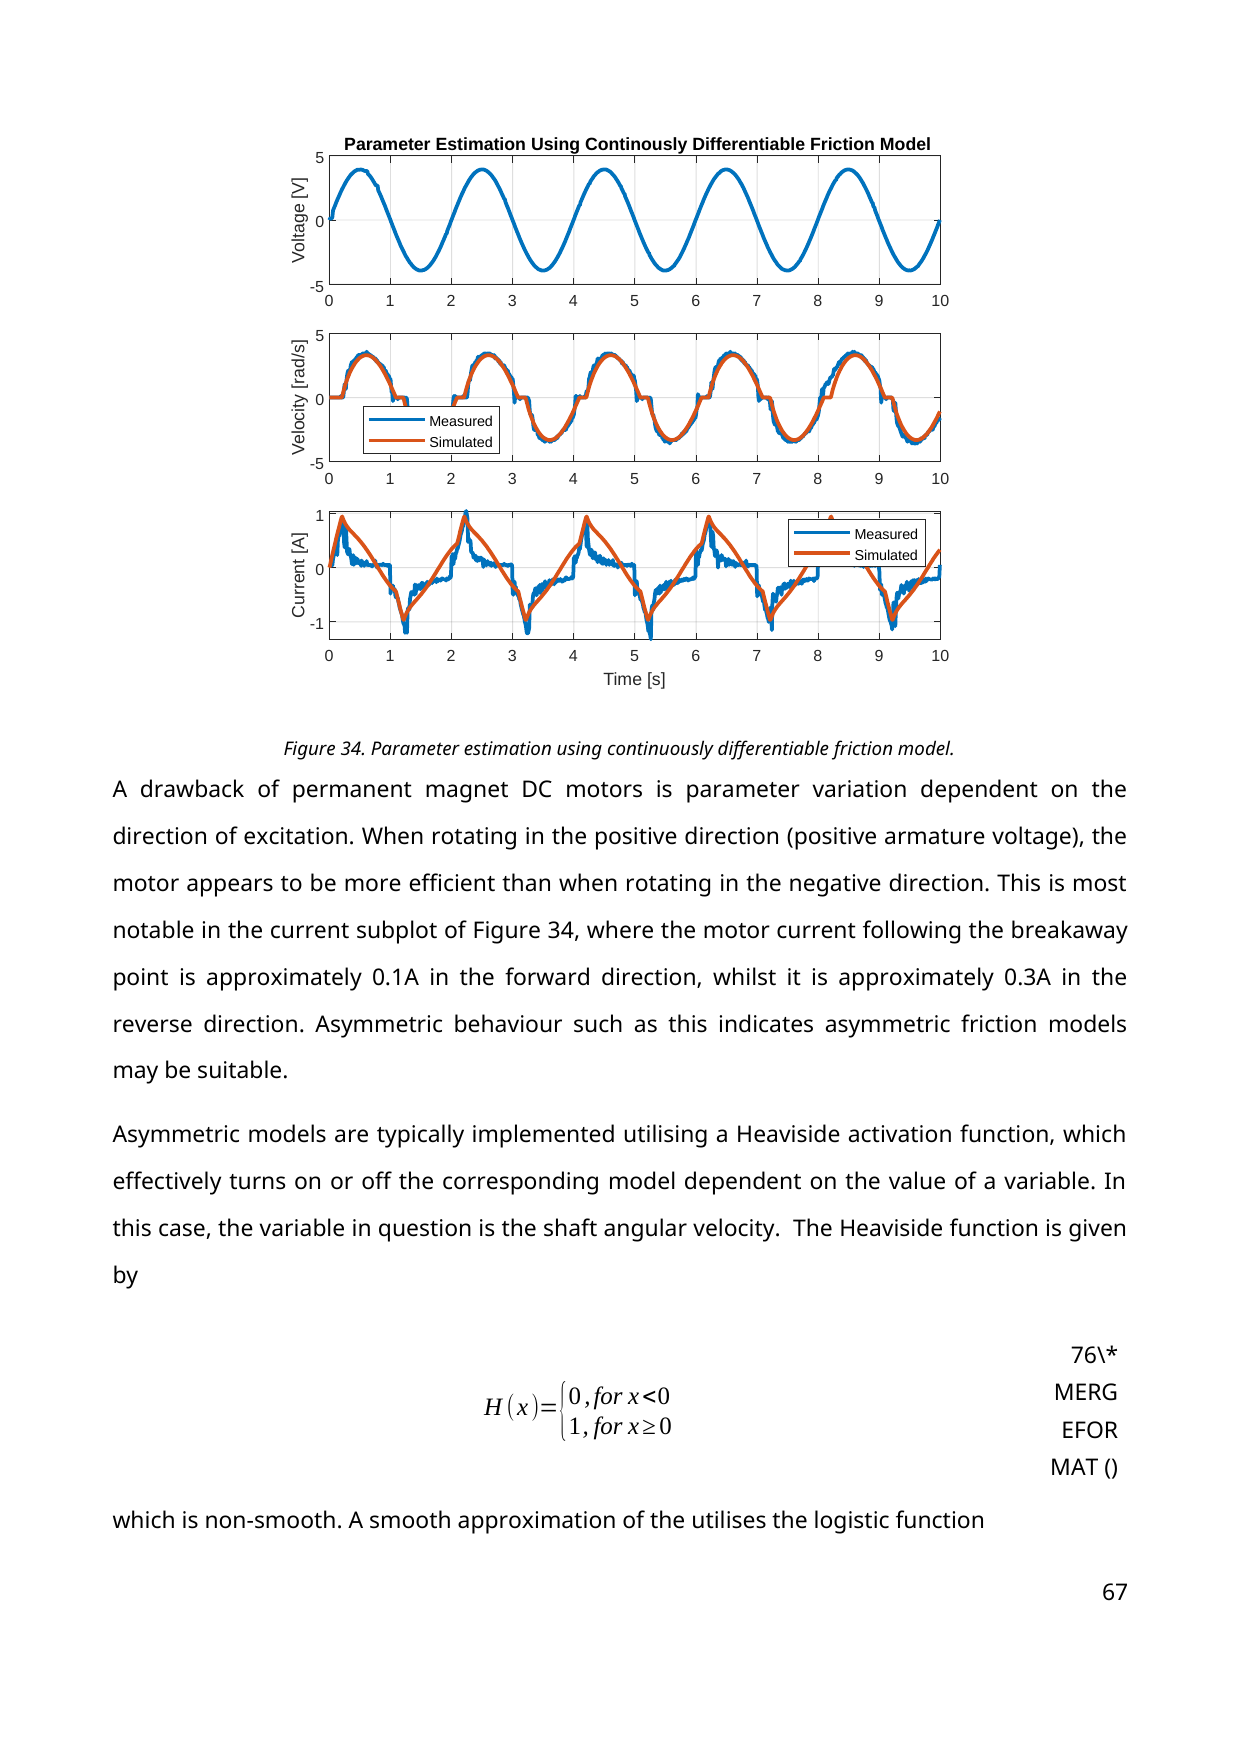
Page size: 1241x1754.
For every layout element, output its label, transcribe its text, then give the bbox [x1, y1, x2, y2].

table_header [112, 1322, 1043, 1504]
text Asymmetric models are typically implemented utilising a Heaviside activation function, which effectively turns on or off the corresponding model dependent on the value of a variable. In this case, the variable in question is the shaft angular velocity. The Heaviside function is given by [112, 1118, 1128, 1290]
text which is non-smooth. A smooth approximation of the utilises the logistic function [112, 1504, 1128, 1536]
table_header [1044, 1322, 1118, 1504]
text A drawback of permanent magnet DC motors is parameter variation dependent on the direction of excitation. When rotating in the positive direction (positive armature voltage), the motor appears to be more efficient than when rotating in the negative direction. This is most notable in the current subplot of Figure 34, where the motor current following the breakaway point is approximately 0.1A in the forward direction, whilst it is approximately 0.3A in the reverse direction. Asymmetric behaviour such as this indicates asymmetric friction models may be suitable. [112, 773, 1128, 1086]
